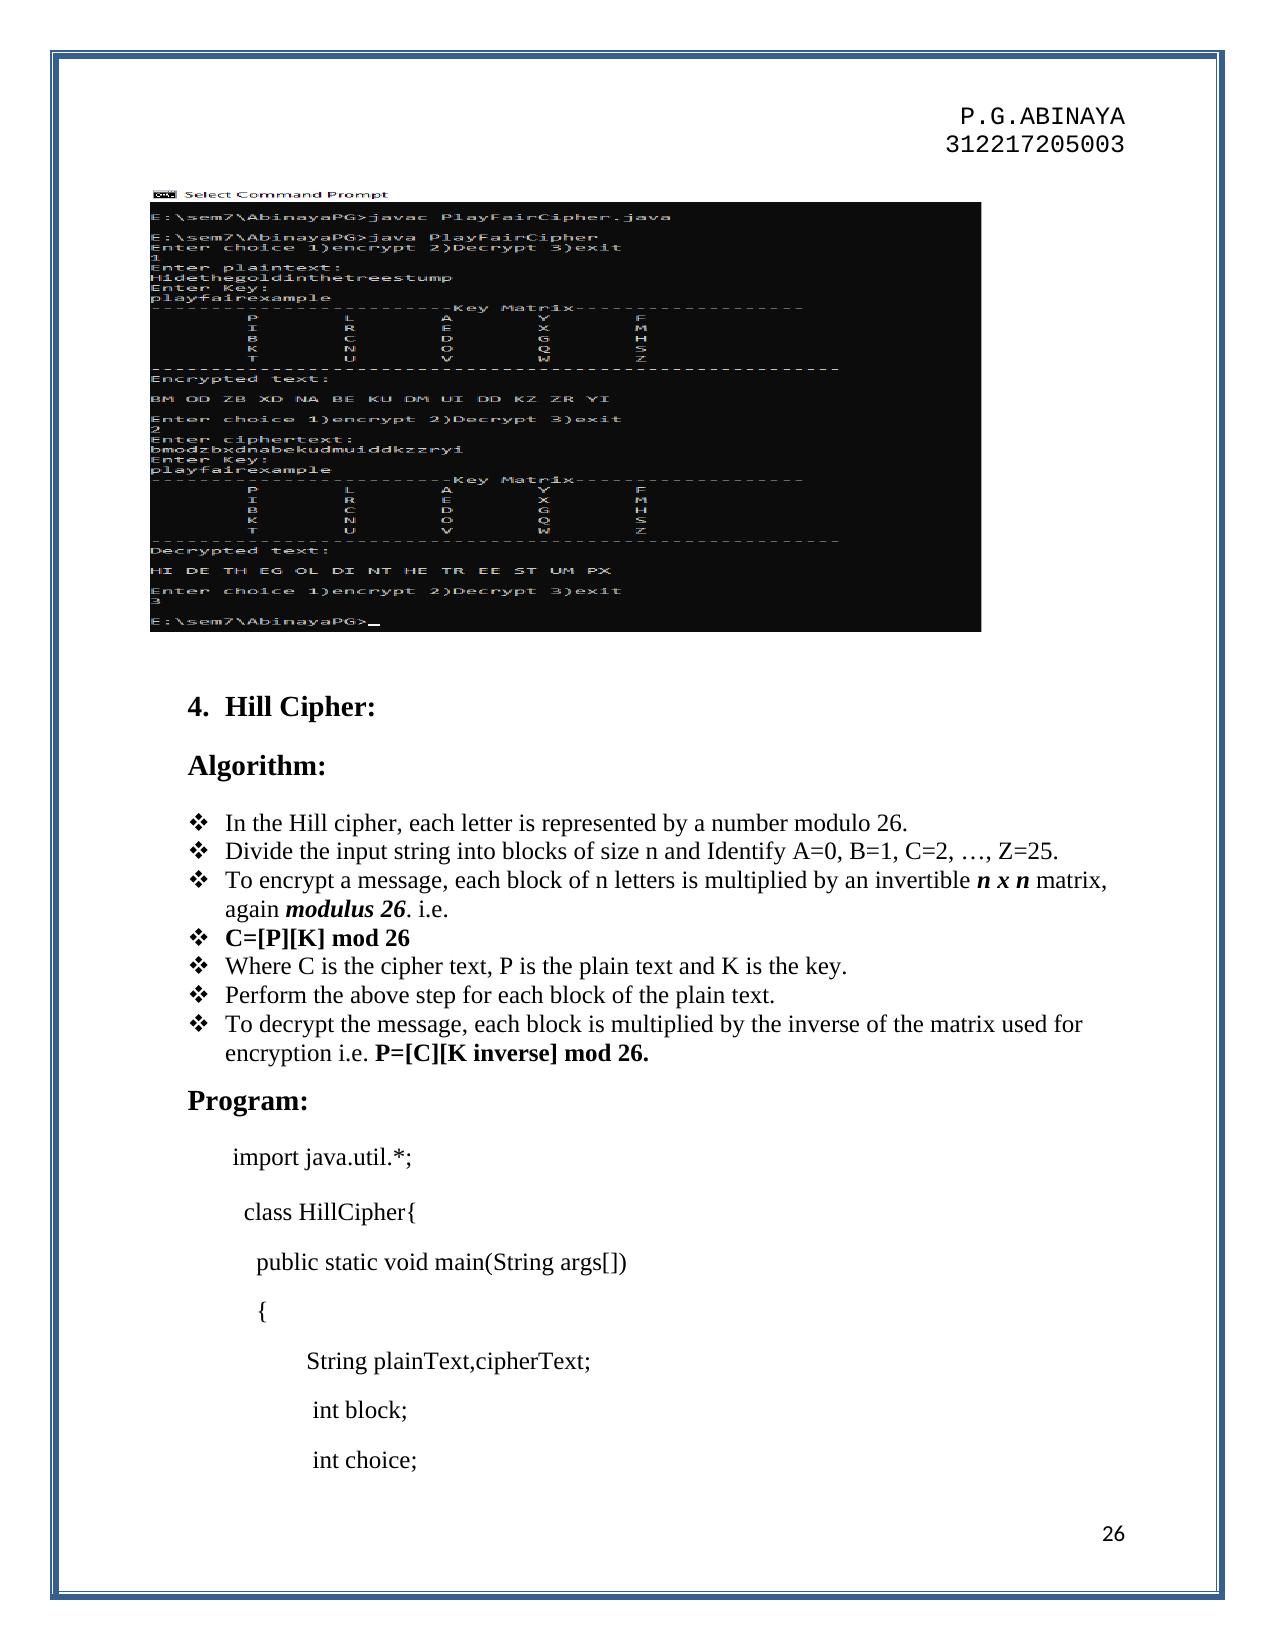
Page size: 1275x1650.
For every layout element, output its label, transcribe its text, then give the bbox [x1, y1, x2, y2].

text import java.util.*; [150, 1142, 1125, 1171]
text String plainText,cipherText; [244, 1346, 1125, 1374]
list To decrypt the message, each block is multiplied by the inverse of the matrix used for encryption i.e. P=[C][K inverse] mod 26. [187, 1009, 1125, 1066]
text Program: [150, 1083, 1125, 1117]
text Algorithm: [187, 748, 1125, 782]
text { [244, 1296, 1125, 1325]
text class HillCipher{ [244, 1197, 1125, 1226]
picture [150, 188, 982, 632]
list Where C is the cipher text, P is the plain text and K is the key. [187, 951, 1125, 980]
list In the Hill cipher, each letter is represented by a number modulo 26. [187, 808, 1125, 836]
list Perform the above step for each block of the plain text. [187, 980, 1125, 1009]
text int block; [244, 1395, 1125, 1424]
list To encrypt a message, each block of n letters is multiplied by an invertible n x n matrix, again modulus 26. i.e. [187, 865, 1125, 923]
list C=[P][K] mod 26 [187, 923, 1125, 951]
list Hill Cipher: [187, 689, 1125, 722]
text int choice; [244, 1445, 1125, 1474]
text public static void main(String args[]) [244, 1247, 1125, 1275]
list Divide the input string into blocks of size n and Identify A=0, B=1, C=2, …, Z=25. [187, 836, 1125, 865]
